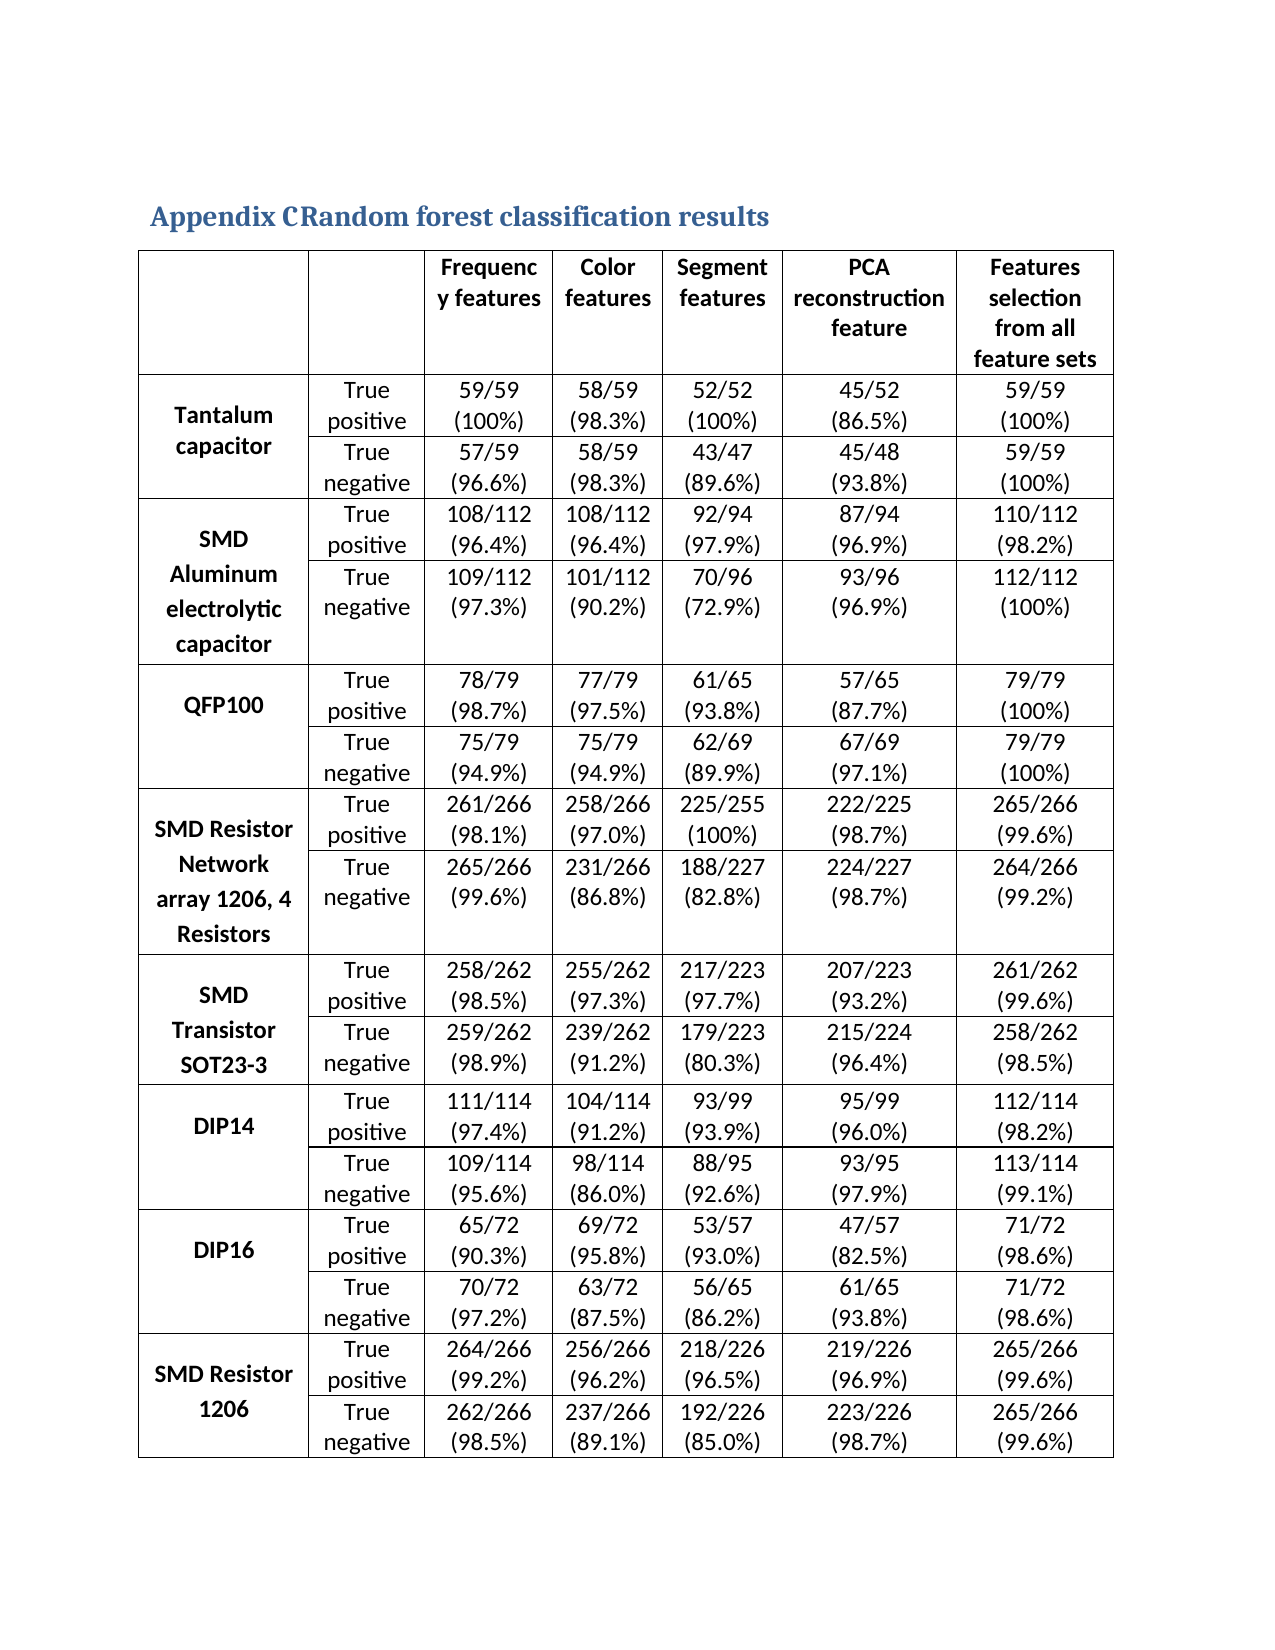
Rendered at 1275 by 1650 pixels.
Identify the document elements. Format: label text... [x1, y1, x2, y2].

table_cell 222/225 (98.7%) [783, 789, 956, 850]
table_header Frequency features [425, 251, 552, 373]
table_cell 47/57 (82.5%) [783, 1210, 956, 1271]
table_cell 217/223 (97.7%) [663, 955, 782, 1016]
table_cell True negative [309, 727, 424, 788]
table_cell 224/227 (98.7%) [783, 851, 956, 953]
table_cell 75/79 (94.9%) [425, 727, 552, 788]
table_cell 93/96 (96.9%) [783, 561, 956, 663]
table_cell 88/95 (92.6%) [663, 1148, 782, 1208]
table_cell 93/99 (93.9%) [663, 1085, 782, 1146]
table_cell 93/95 (97.9%) [783, 1148, 956, 1208]
table_header PCA reconstruction feature [783, 251, 956, 373]
table_cell 188/227 (82.8%) [663, 851, 782, 953]
table_cell 258/262 (98.5%) [425, 955, 552, 1016]
table_cell 265/266 (99.6%) [957, 1396, 1113, 1457]
table_cell 264/266 (99.2%) [425, 1334, 552, 1395]
table_cell 265/266 (99.6%) [957, 789, 1113, 850]
table_cell 239/262 (91.2%) [553, 1017, 662, 1084]
table_cell 258/262 (98.5%) [957, 1017, 1113, 1084]
table_cell 110/112 (98.2%) [957, 499, 1113, 560]
table_cell 108/112 (96.4%) [553, 499, 662, 560]
table_cell 52/52 (100%) [663, 375, 782, 436]
table_header Color features [553, 251, 662, 373]
table_cell 58/59 (98.3%) [553, 437, 662, 498]
table_cell 111/114 (97.4%) [425, 1085, 552, 1146]
table_cell 57/59 (96.6%) [425, 437, 552, 498]
table_cell SMD Transistor SOT23-3 [139, 955, 308, 1084]
table_cell 95/99 (96.0%) [783, 1085, 956, 1146]
table_cell 62/69 (89.9%) [663, 727, 782, 788]
table_cell 65/72 (90.3%) [425, 1210, 552, 1271]
table_cell True negative [309, 437, 424, 498]
list Random forest classification results [150, 200, 1125, 233]
table_cell SMD Aluminum electrolytic capacitor [139, 499, 308, 663]
table_cell True negative [309, 1017, 424, 1084]
table_cell 225/255 (100%) [663, 789, 782, 850]
table_cell 98/114 (86.0%) [553, 1148, 662, 1208]
table_cell 215/224 (96.4%) [783, 1017, 956, 1084]
table_cell True negative [309, 1396, 424, 1457]
table_cell 57/65 (87.7%) [783, 665, 956, 726]
table_cell DIP14 [139, 1085, 308, 1208]
table_cell 71/72 (98.6%) [957, 1272, 1113, 1333]
table_cell 192/226 (85.0%) [663, 1396, 782, 1457]
table_cell 45/48 (93.8%) [783, 437, 956, 498]
table_cell 258/266 (97.0%) [553, 789, 662, 850]
table_cell 69/72 (95.8%) [553, 1210, 662, 1271]
table_cell 112/112 (100%) [957, 561, 1113, 663]
table_cell 101/112 (90.2%) [553, 561, 662, 663]
table_cell 262/266 (98.5%) [425, 1396, 552, 1457]
table_cell 78/79 (98.7%) [425, 665, 552, 726]
table_cell 109/112 (97.3%) [425, 561, 552, 663]
table_header Features selection from all feature sets [957, 251, 1113, 373]
table_cell SMD Resistor Network array 1206, 4 Resistors [139, 789, 308, 953]
table_cell 112/114 (98.2%) [957, 1085, 1113, 1146]
table_cell True positive [309, 955, 424, 1016]
table_cell 261/266 (98.1%) [425, 789, 552, 850]
table_cell 43/47 (89.6%) [663, 437, 782, 498]
table_cell True negative [309, 851, 424, 953]
table_cell 61/65 (93.8%) [663, 665, 782, 726]
table_cell 264/266 (99.2%) [957, 851, 1113, 953]
table_header [309, 251, 424, 373]
table_cell 79/79 (100%) [957, 665, 1113, 726]
table_cell 104/114 (91.2%) [553, 1085, 662, 1146]
table_cell True positive [309, 1085, 424, 1146]
table_cell 109/114 (95.6%) [425, 1148, 552, 1208]
table_cell True positive [309, 375, 424, 436]
table_cell 265/266 (99.6%) [957, 1334, 1113, 1395]
table_cell True positive [309, 1210, 424, 1271]
table_cell 256/266 (96.2%) [553, 1334, 662, 1395]
table_cell True positive [309, 789, 424, 850]
table_cell True positive [309, 499, 424, 560]
table_cell 87/94 (96.9%) [783, 499, 956, 560]
table_cell 70/72 (97.2%) [425, 1272, 552, 1333]
table_cell 265/266 (99.6%) [425, 851, 552, 953]
table_cell 79/79 (100%) [957, 727, 1113, 788]
table_cell 223/226 (98.7%) [783, 1396, 956, 1457]
table_cell True negative [309, 1272, 424, 1333]
table_cell 63/72 (87.5%) [553, 1272, 662, 1333]
table_cell Tantalum capacitor [139, 375, 308, 498]
table_cell SMD Resistor 1206 [139, 1334, 308, 1457]
table_cell DIP16 [139, 1210, 308, 1333]
table_cell 70/96 (72.9%) [663, 561, 782, 663]
table_cell 237/266 (89.1%) [553, 1396, 662, 1457]
table_cell 59/59 (100%) [957, 437, 1113, 498]
table_cell 67/69 (97.1%) [783, 727, 956, 788]
table_cell 59/59 (100%) [425, 375, 552, 436]
table_header Segment features [663, 251, 782, 373]
table_cell 75/79 (94.9%) [553, 727, 662, 788]
table_cell True negative [309, 1148, 424, 1208]
table_cell 218/226 (96.5%) [663, 1334, 782, 1395]
table_cell 77/79 (97.5%) [553, 665, 662, 726]
table_cell 219/226 (96.9%) [783, 1334, 956, 1395]
table_cell 108/112 (96.4%) [425, 499, 552, 560]
table_cell 207/223 (93.2%) [783, 955, 956, 1016]
table_cell True negative [309, 561, 424, 663]
table_cell 179/223 (80.3%) [663, 1017, 782, 1084]
table_cell 56/65 (86.2%) [663, 1272, 782, 1333]
table_cell 255/262 (97.3%) [553, 955, 662, 1016]
table_cell 58/59 (98.3%) [553, 375, 662, 436]
table_cell True positive [309, 665, 424, 726]
table_cell True positive [309, 1334, 424, 1395]
table_cell 113/114 (99.1%) [957, 1148, 1113, 1208]
table_cell 261/262 (99.6%) [957, 955, 1113, 1016]
table_cell 71/72 (98.6%) [957, 1210, 1113, 1271]
table_cell 259/262 (98.9%) [425, 1017, 552, 1084]
table_cell 231/266 (86.8%) [553, 851, 662, 953]
table_cell 45/52 (86.5%) [783, 375, 956, 436]
table_header [139, 251, 308, 373]
table_cell 59/59 (100%) [957, 375, 1113, 436]
table_cell 53/57 (93.0%) [663, 1210, 782, 1271]
table_cell QFP100 [139, 665, 308, 788]
table_cell 92/94 (97.9%) [663, 499, 782, 560]
table_cell 61/65 (93.8%) [783, 1272, 956, 1333]
